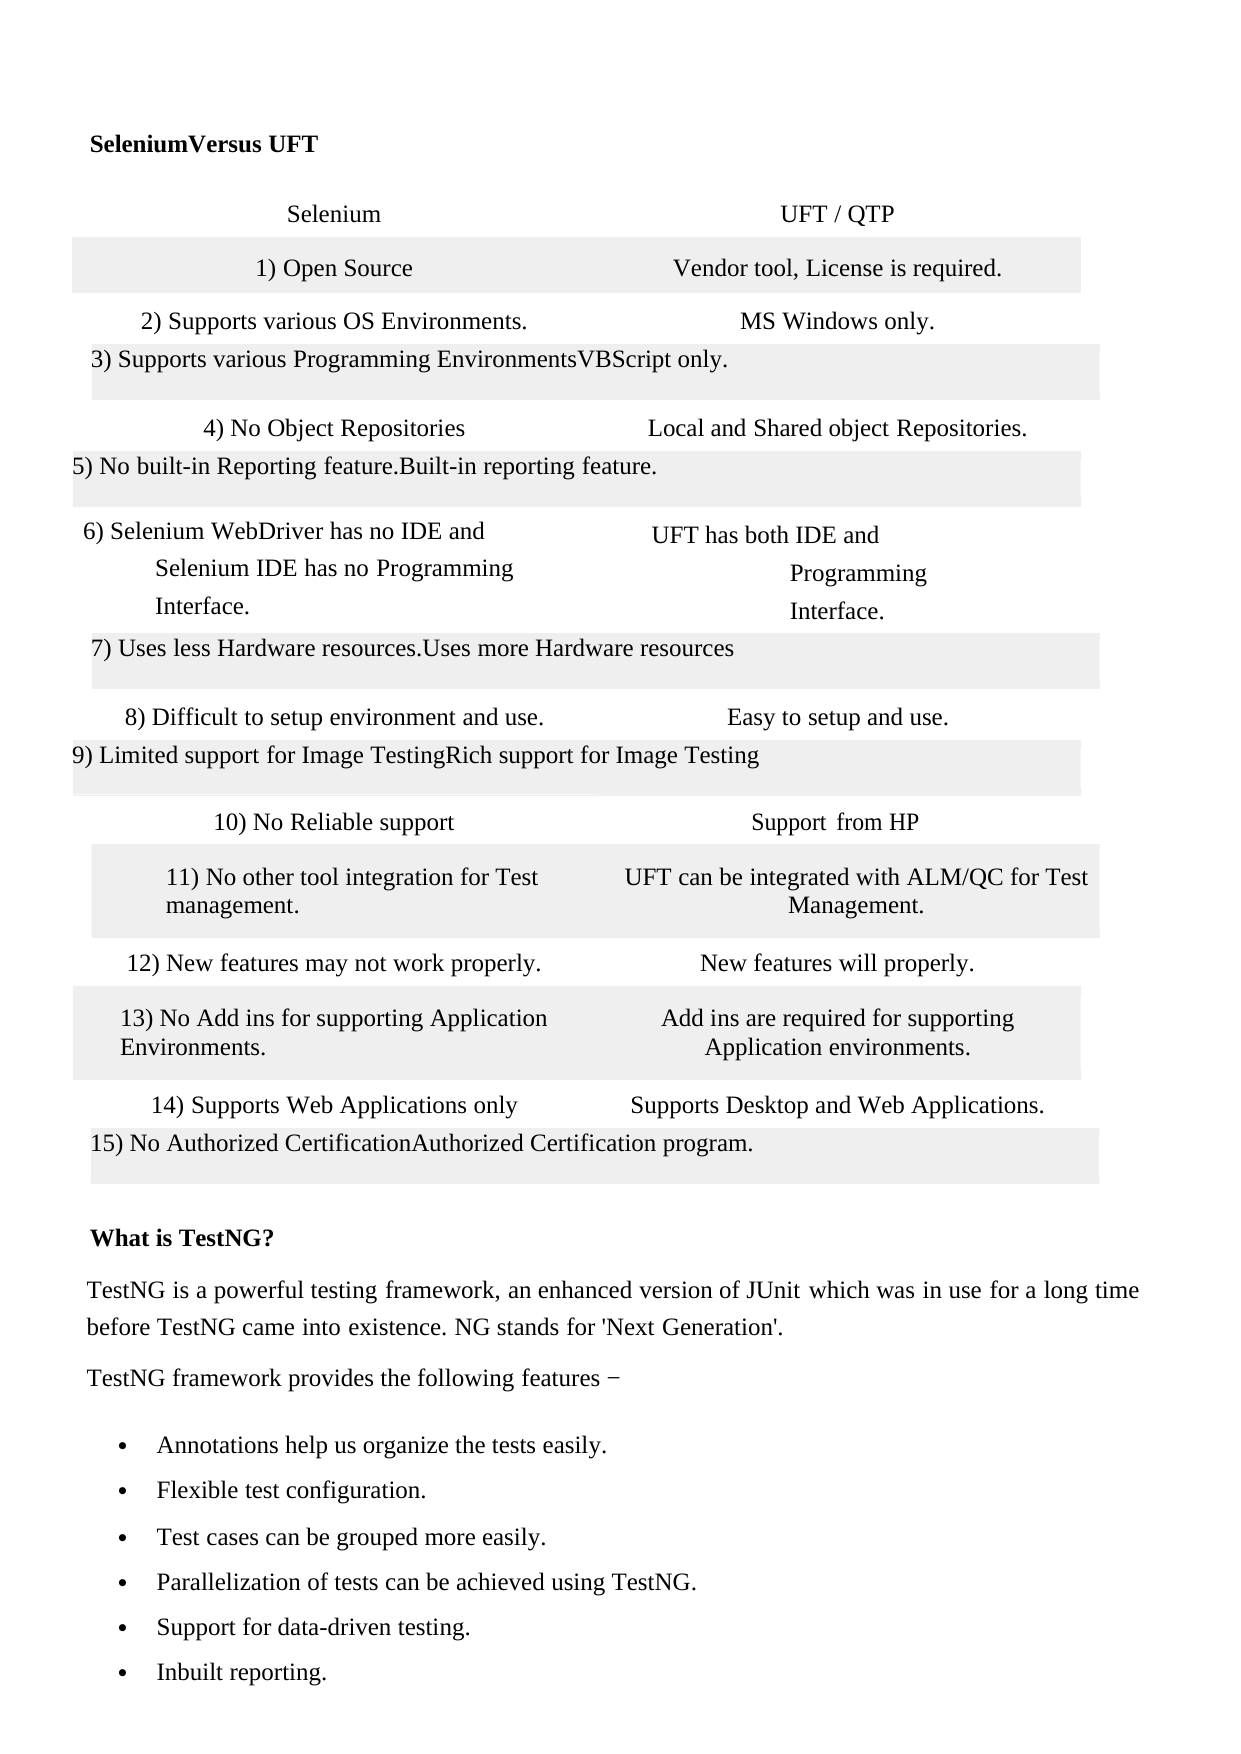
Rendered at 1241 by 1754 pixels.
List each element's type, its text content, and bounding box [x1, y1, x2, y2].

text 10) No Reliable support Support from HP [213, 741, 1219, 836]
text 4) No Object Repositories Local and Shared object Repositories. [203, 413, 1219, 442]
text 2) Supports various OS Environments. MS Windows only. [141, 241, 1219, 335]
text 6) Selenium WebDriver has no IDE and Selenium IDE has no Programming Interface. [83, 454, 585, 620]
list Parallelization of tests can be achieved using TestNG. [119, 1567, 1219, 1595]
list Flexible test configuration. [119, 1476, 1219, 1504]
list Support for data-driven testing. [119, 1612, 1219, 1641]
text 8) Difficult to setup environment and use. Easy to setup and use. [124, 702, 1219, 731]
text TestNG framework provides the following features − [86, 1363, 1219, 1392]
text TestNG is a powerful testing framework, an enhanced version of JUnit which was in use for a long time before TestNG came into existence. NG stands for 'Next Generation'. [86, 1275, 1156, 1341]
text 12) New features may not work properly. New features will properly. [126, 948, 1219, 976]
text Selenium UFT / QTP [287, 199, 1219, 227]
subtitle SeleniumVersus UFT [54, 129, 1219, 157]
list Test cases can be grouped more easily. [119, 1522, 1219, 1550]
text UFT has both IDE and Programming Interface. [651, 459, 1022, 624]
text 14) Supports Web Applications only Supports Desktop and Web Applications. [151, 987, 1219, 1119]
list Inbuilt reporting. [119, 1657, 1219, 1686]
subtitle What is TestNG? [86, 1223, 1219, 1251]
list Annotations help us organize the tests easily. [119, 1430, 1219, 1459]
